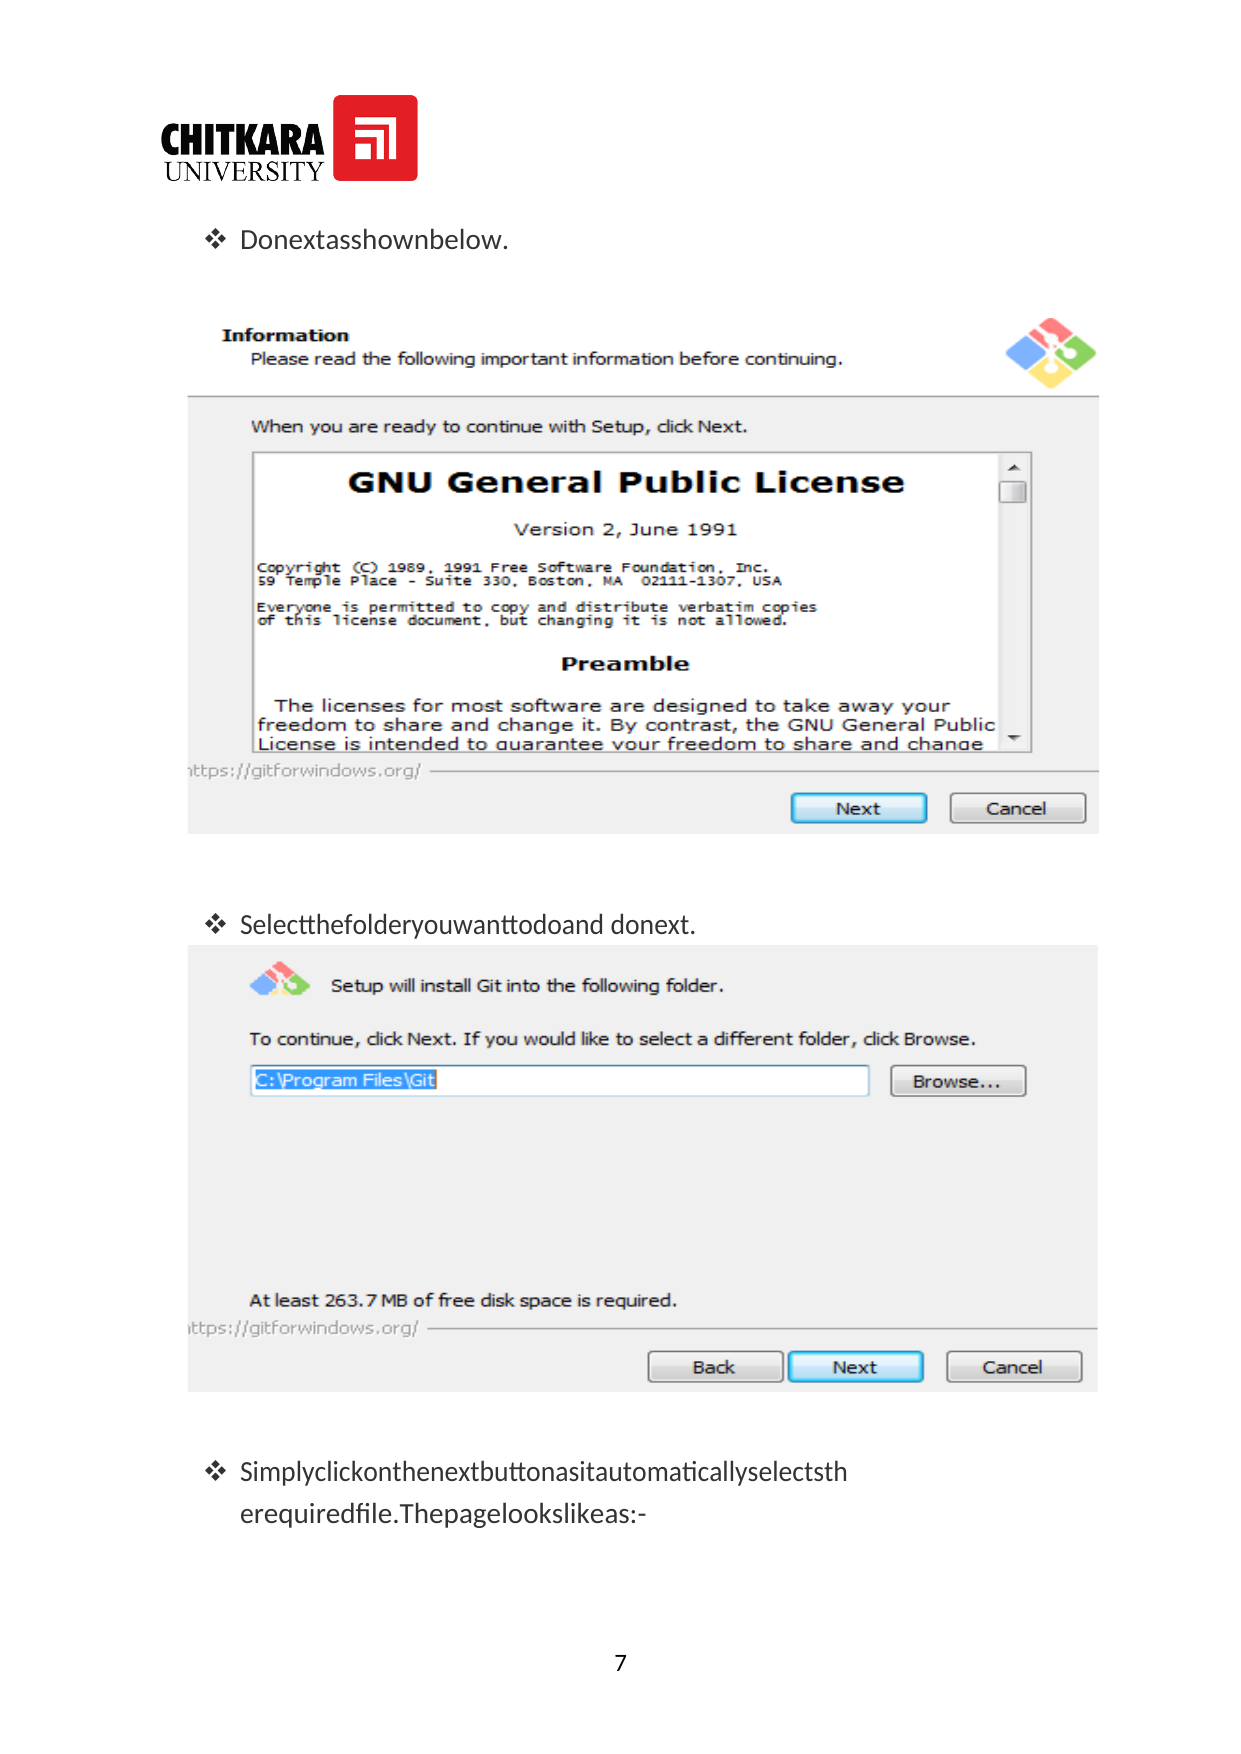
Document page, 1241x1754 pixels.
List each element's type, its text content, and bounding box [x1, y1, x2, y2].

list Donextasshownbelow. [202, 221, 1194, 257]
picture [161, 95, 418, 181]
picture [187, 945, 1098, 1392]
list Selectthefolderyouwanttodoand donext. [202, 906, 1194, 941]
picture [187, 318, 1100, 834]
list Simplyclickonthenextbuttonasitautomaticallyselectstherequiredfile.Thepagelookslikeas:- [202, 1453, 1029, 1531]
